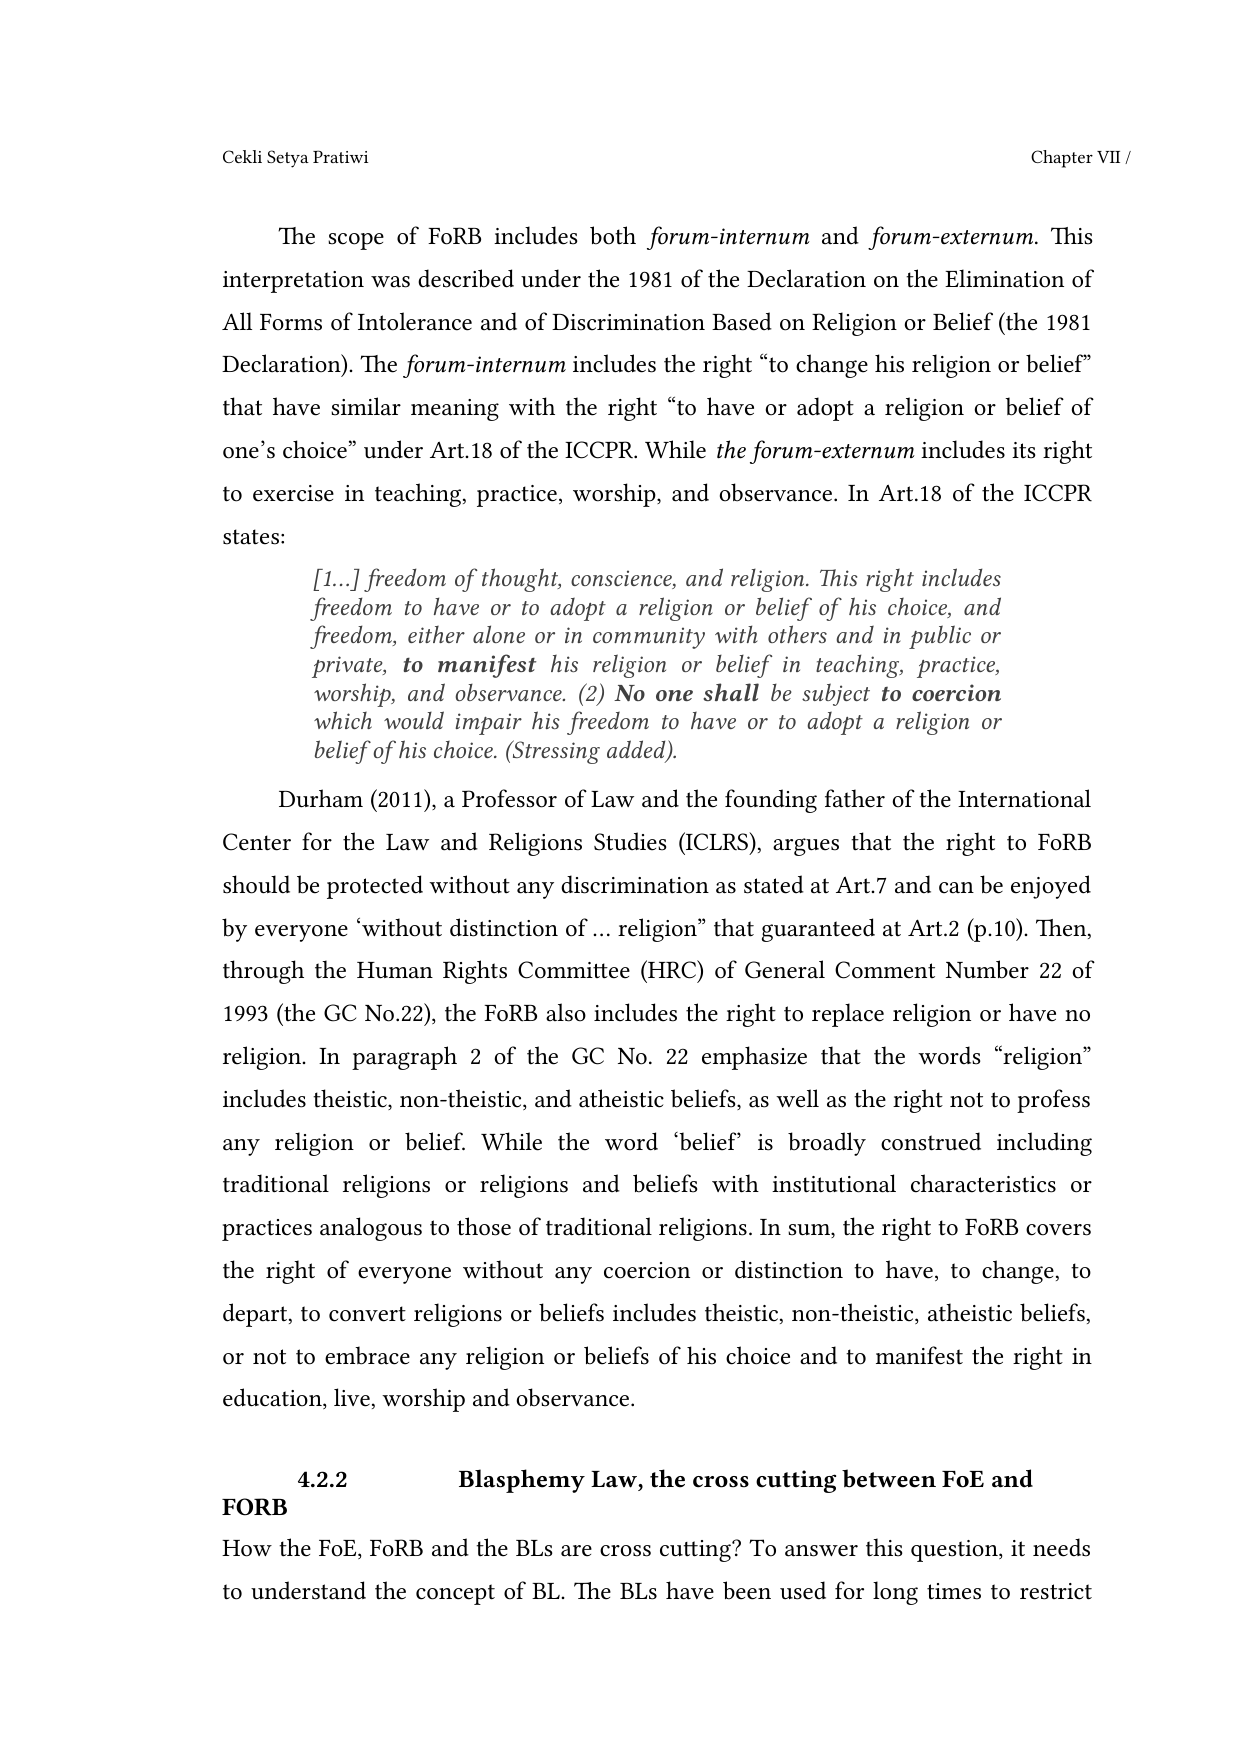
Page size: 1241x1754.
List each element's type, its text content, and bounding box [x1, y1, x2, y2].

text The scope of FoRB includes both forum-internum and forum-externum. This interpretation was described under the 1981 of the Declaration on the Elimination of All Forms of Intolerance and of Discrimination Based on Religion or Belief (the 1981 Declaration). The forum-internum includes the right “to change his religion or belief” that have similar meaning with the right “to have or adopt a religion or belief of one’s choice” under Art.18 of the ICCPR. While the forum-externum includes its right to exercise in teaching, practice, worship, and observance. In Art.18 of the ICCPR states: [222, 222, 1093, 550]
text Durham (2011), a Professor of Law and the founding father of the International Center for the Law and Religions Studies (ICLRS), argues that the right to FoRB should be protected without any discrimination as stated at Art.7 and can be enjoyed by everyone ‘without distinction of ... religion” that guaranteed at Art.2 (p.10). Then, through the Human Rights Committee (HRC) of General Comment Number 22 of 1993 (the GC No.22), the FoRB also includes the right to replace religion or have no religion. In paragraph 2 of the GC No. 22 emphasize that the words “religion” includes theistic, non-theistic, and atheistic beliefs, as well as the right not to profess any religion or belief. While the word ‘belief’ is broadly construed including traditional religions or religions and beliefs with institutional characteristics or practices analogous to those of traditional religions. In sum, the right to FoRB covers the right of everyone without any coercion or distinction to have, to change, to depart, to convert religions or beliefs includes theistic, non-theistic, atheistic beliefs, or not to embrace any religion or beliefs of his choice and to manifest the right in education, live, worship and observance. [222, 785, 1093, 1413]
text [1…] freedom of thought, conscience, and religion. This right includes freedom to have or to adopt a religion or belief of his choice, and freedom, either alone or in community with others and in public or private, to manifest his religion or belief in teaching, practice, worship, and observance. (2) No one shall be subject to coercion which would impair his freedom to have or to adopt a religion or belief of his choice. (Stressing added). [312, 564, 1003, 764]
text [222, 1534, 1093, 1606]
subtitle Blasphemy Law, the cross cutting between FoE and FORB [222, 1465, 1093, 1522]
